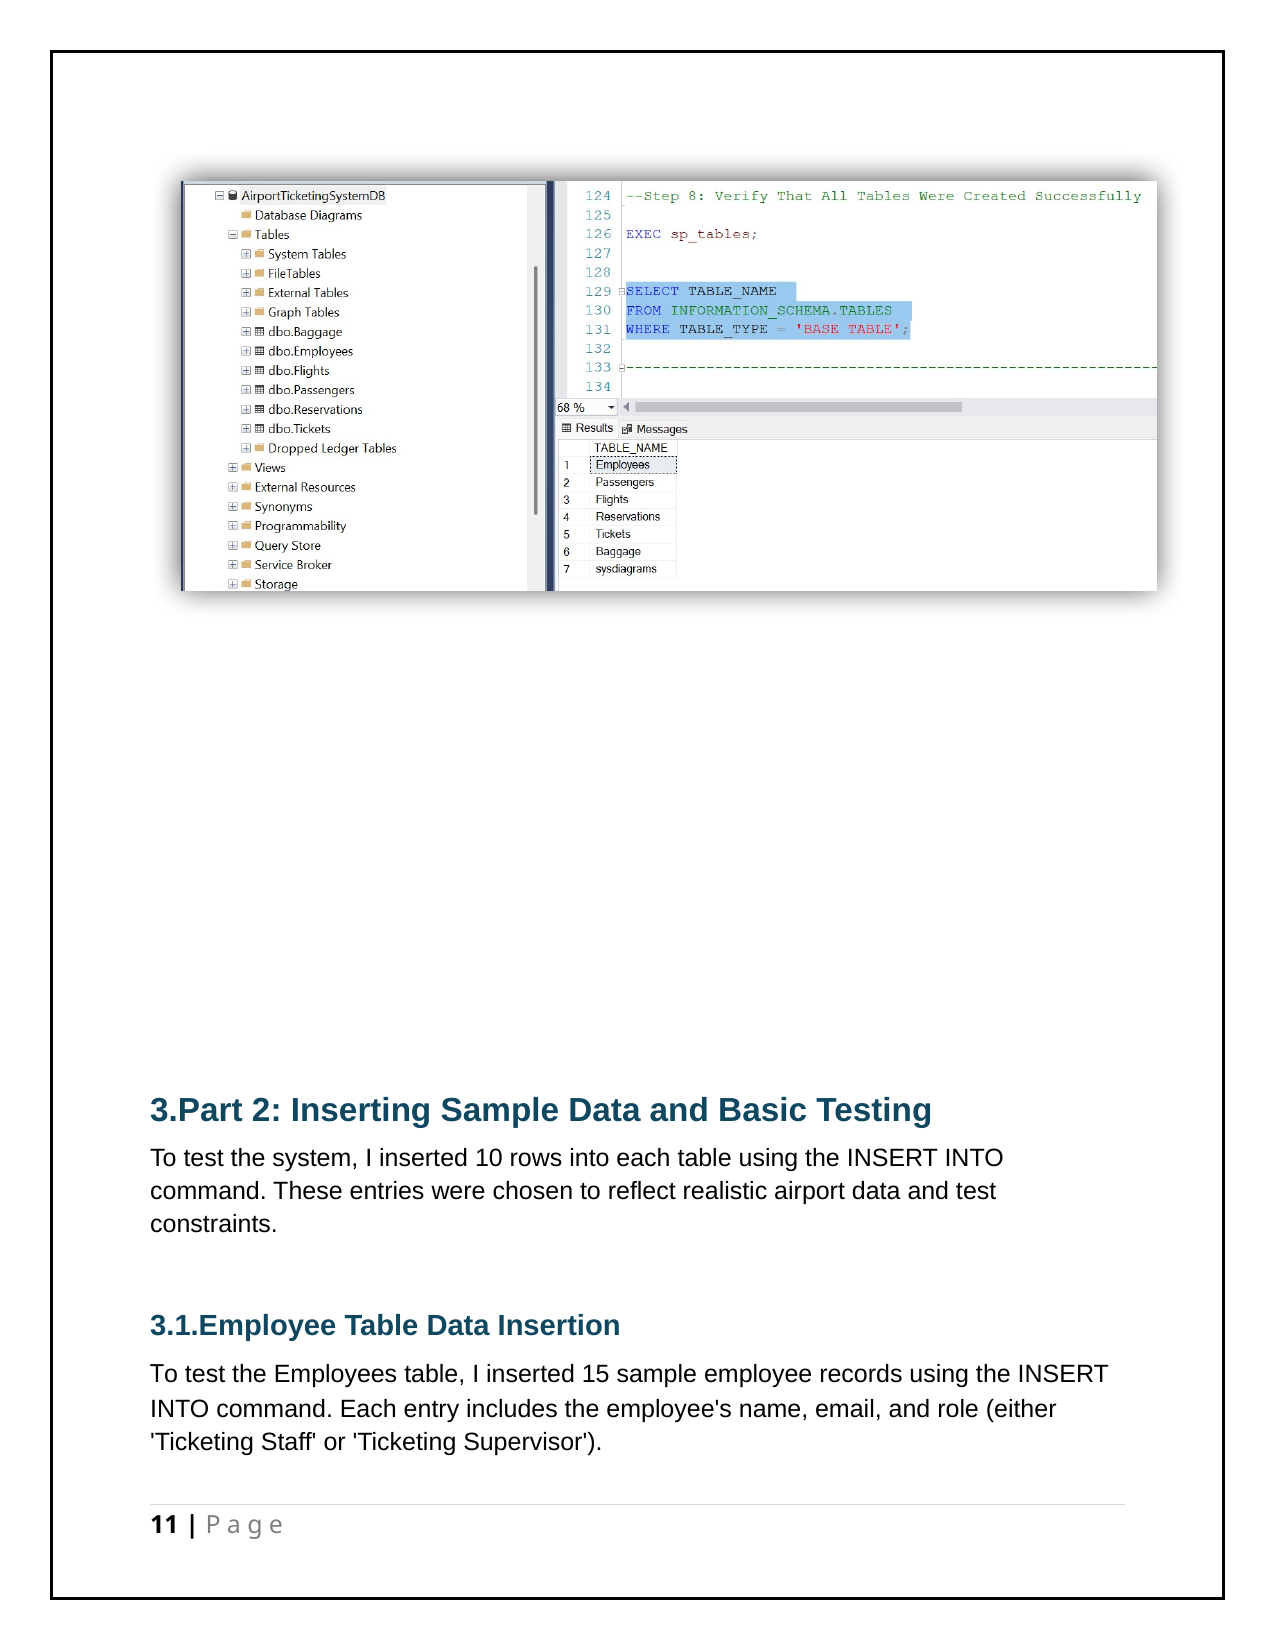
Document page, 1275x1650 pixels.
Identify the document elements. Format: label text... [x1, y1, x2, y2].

text To test the Employees table, I inserted 15 sample employee records using the INSERT INTO command. Each entry includes the employee's name, email, and role (either 'Ticketing Staff' or 'Ticketing Supervisor'). [150, 1355, 1125, 1455]
picture [181, 181, 1157, 591]
text To test the system, I inserted 10 rows into each table using the INSERT INTO command. These entries were chosen to reflect realistic airport data and test constraints. [150, 1143, 1125, 1238]
subtitle 3.Part 2: Inserting Sample Data and Basic Testing [150, 1090, 1125, 1129]
subtitle 3.1.Employee Table Data Insertion [150, 1308, 1125, 1342]
